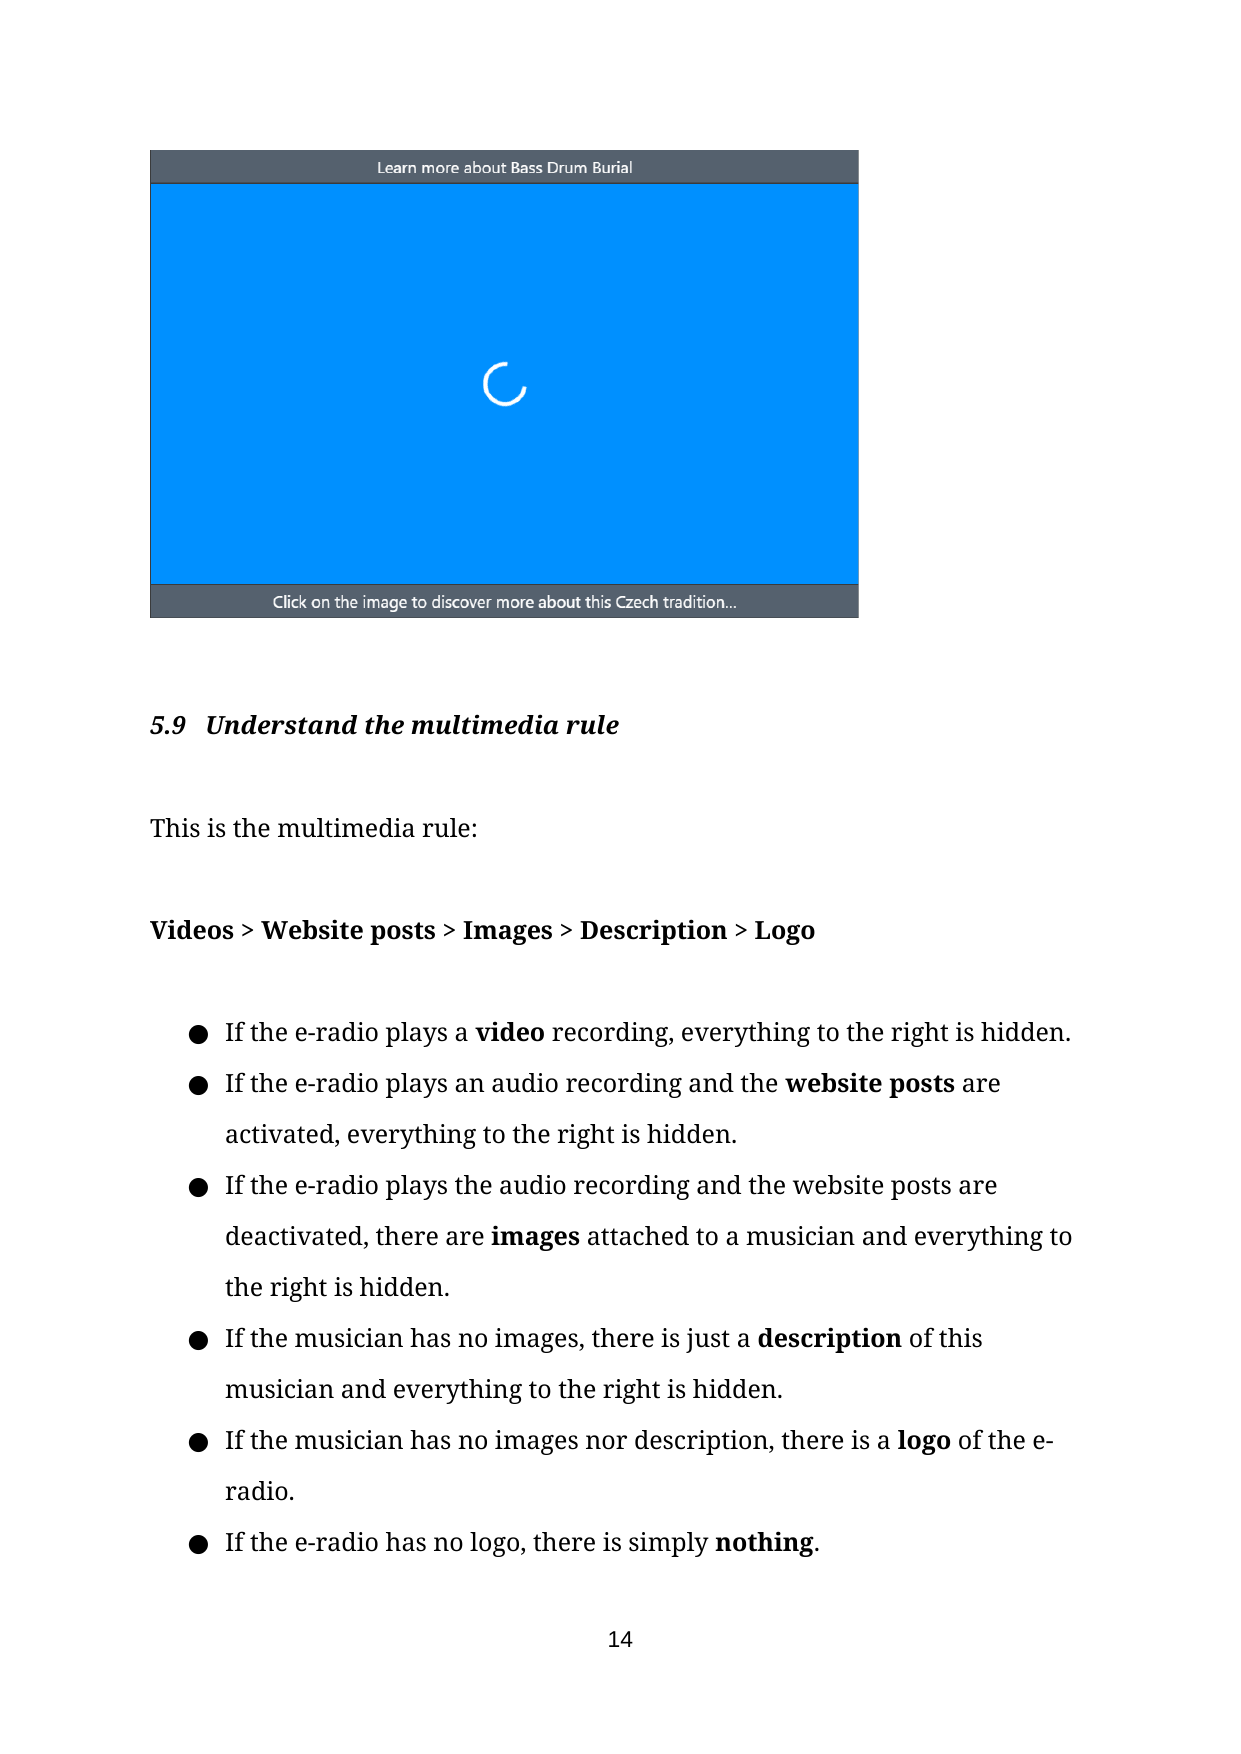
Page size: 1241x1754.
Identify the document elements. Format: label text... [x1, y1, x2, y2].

list If the e-radio plays an audio recording and the website posts are activated, everything to the right is hidden. [187, 1066, 1090, 1151]
list If the e-radio plays the audio recording and the website posts are deactivated, there are images attached to a musician and everything to the right is hidden. [187, 1168, 1090, 1304]
picture [150, 150, 859, 618]
text This is the multimedia rule: [150, 811, 1090, 844]
list If the musician has no images nor description, there is a logo of the e-radio. [187, 1423, 1090, 1508]
list If the e-radio plays a video recording, everything to the right is hidden. [187, 1015, 1090, 1049]
subtitle 5.9 Understand the multimedia rule [150, 708, 1090, 742]
list If the e-radio has no logo, there is simply nothing. [187, 1525, 1090, 1559]
list If the musician has no images, there is just a description of this musician and everything to the right is hidden. [187, 1321, 1090, 1406]
text Videos > Website posts > Images > Description > Logo [150, 913, 1090, 947]
